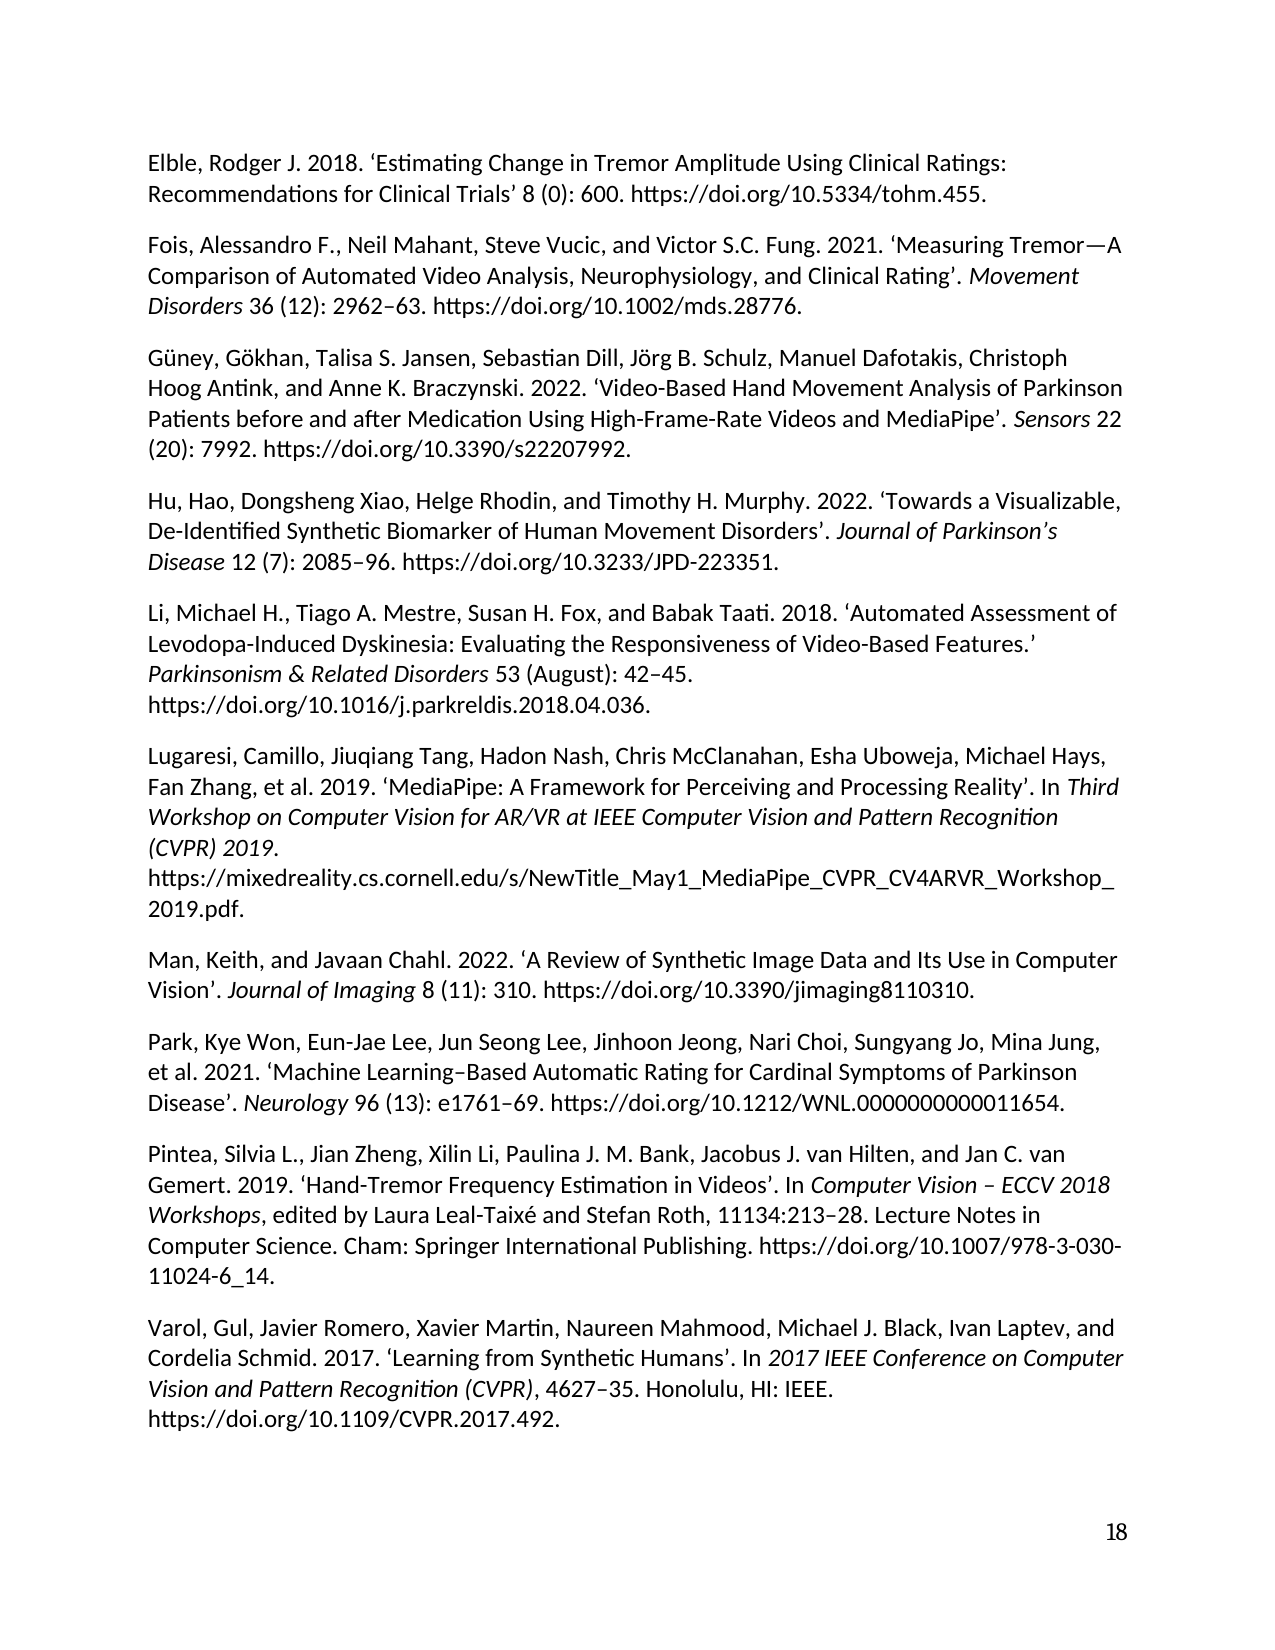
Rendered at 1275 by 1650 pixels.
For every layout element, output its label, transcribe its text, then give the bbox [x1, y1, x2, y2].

text Park, Kye Won, Eun-Jae Lee, Jun Seong Lee, Jinhoon Jeong, Nari Choi, Sungyang Jo, Mina Jung, et al. 2021. ‘Machine Learning–Based Automatic Rating for Cardinal Symptoms of Parkinson Disease’. Neurology 96 (13): e1761–69. https://doi.org/10.1212/WNL.0000000000011654. [148, 1026, 1127, 1117]
text Fois, Alessandro F., Neil Mahant, Steve Vucic, and Victor S.C. Fung. 2021. ‘Measuring Tremor—A Comparison of Automated Video Analysis, Neurophysiology, and Clinical Rating’. Movement Disorders 36 (12): 2962–63. https://doi.org/10.1002/mds.28776. [148, 229, 1127, 321]
text Güney, Gökhan, Talisa S. Jansen, Sebastian Dill, Jörg B. Schulz, Manuel Dafotakis, Christoph Hoog Antink, and Anne K. Braczynski. 2022. ‘Video-Based Hand Movement Analysis of Parkinson Patients before and after Medication Using High-Frame-Rate Videos and MediaPipe’. Sensors 22 (20): 7992. https://doi.org/10.3390/s22207992. [148, 342, 1127, 464]
text Li, Michael H., Tiago A. Mestre, Susan H. Fox, and Babak Taati. 2018. ‘Automated Assessment of Levodopa-Induced Dyskinesia: Evaluating the Responsiveness of Video-Based Features.’ Parkinsonism & Related Disorders 53 (August): 42–45. https://doi.org/10.1016/j.parkreldis.2018.04.036. [148, 597, 1127, 719]
text Elble, Rodger J. 2018. ‘Estimating Change in Tremor Amplitude Using Clinical Ratings: Recommendations for Clinical Trials’ 8 (0): 600. https://doi.org/10.5334/tohm.455. [148, 148, 1127, 209]
text Hu, Hao, Dongsheng Xiao, Helge Rhodin, and Timothy H. Murphy. 2022. ‘Towards a Visualizable, De-Identified Synthetic Biomarker of Human Movement Disorders’. Journal of Parkinson’s Disease 12 (7): 2085–96. https://doi.org/10.3233/JPD-223351. [148, 485, 1127, 576]
text Lugaresi, Camillo, Jiuqiang Tang, Hadon Nash, Chris McClanahan, Esha Uboweja, Michael Hays, Fan Zhang, et al. 2019. ‘MediaPipe: A Framework for Perceiving and Processing Reality’. In Third Workshop on Computer Vision for AR/VR at IEEE Computer Vision and Pattern Recognition (CVPR) 2019. https://mixedreality.cs.cornell.edu/s/NewTitle_May1_MediaPipe_CVPR_CV4ARVR_Workshop_2019.pdf. [148, 740, 1127, 923]
text Man, Keith, and Javaan Chahl. 2022. ‘A Review of Synthetic Image Data and Its Use in Computer Vision’. Journal of Imaging 8 (11): 310. https://doi.org/10.3390/jimaging8110310. [148, 944, 1127, 1005]
text Pintea, Silvia L., Jian Zheng, Xilin Li, Paulina J. M. Bank, Jacobus J. van Hilten, and Jan C. van Gemert. 2019. ‘Hand-Tremor Frequency Estimation in Videos’. In Computer Vision – ECCV 2018 Workshops, edited by Laura Leal-Taixé and Stefan Roth, 11134:213–28. Lecture Notes in Computer Science. Cham: Springer International Publishing. https://doi.org/10.1007/978-3-030-11024-6_14. [148, 1138, 1127, 1291]
text Varol, Gul, Javier Romero, Xavier Martin, Naureen Mahmood, Michael J. Black, Ivan Laptev, and Cordelia Schmid. 2017. ‘Learning from Synthetic Humans’. In 2017 IEEE Conference on Computer Vision and Pattern Recognition (CVPR), 4627–35. Honolulu, HI: IEEE. https://doi.org/10.1109/CVPR.2017.492. [148, 1312, 1127, 1434]
